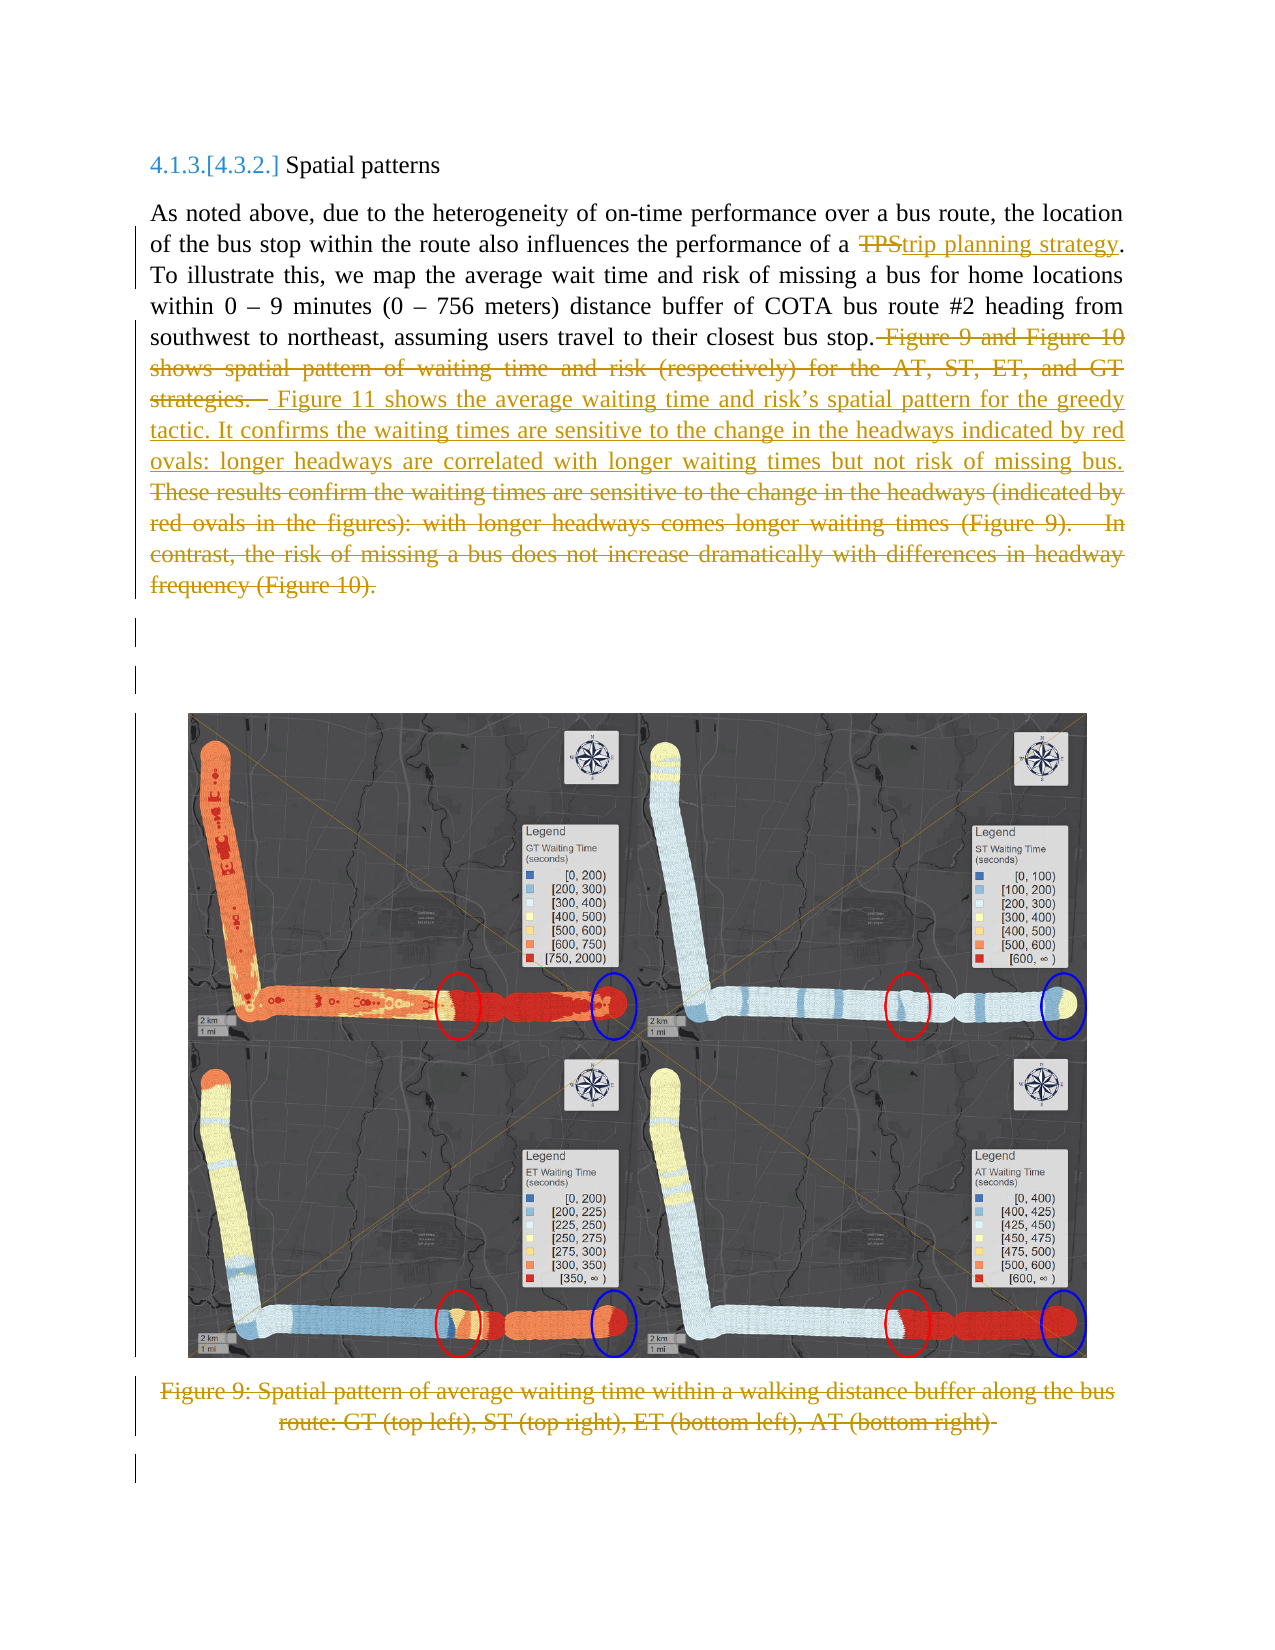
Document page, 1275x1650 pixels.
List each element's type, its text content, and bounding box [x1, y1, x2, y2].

picture [639, 715, 1087, 1356]
text As noted above, due to the heterogeneity of on-time performance over a bus route, the location of the bus stop within the route also influences the performance of a .To illustrate this, we map the average wait time and risk of missing a bus for home locations within 0 – 9 minutes (0 – 756 meters) distance buffer of COTA bus route #2 heading from southwest to northeast, assuming users travel to their closest bus stop. [150, 441, 1125, 493]
picture [188, 715, 636, 1356]
list Spatial patterns [150, 150, 1125, 179]
text As noted above, due to the heterogeneity of on-time performance over a bus route, the location of the bus stop within the route also influences the performance of a .To illustrate this, we map the average wait time and risk of missing a bus for home locations within 0 – 9 minutes (0 – 756 meters) distance buffer of COTA bus route #2 heading from southwest to northeast, assuming users travel to their closest bus stop. [150, 525, 1125, 555]
text As noted above, due to the heterogeneity of on-time performance over a bus route, the location of the bus stop within the route also influences the performance of a .To illustrate this, we map the average wait time and risk of missing a bus for home locations within 0 – 9 minutes (0 – 756 meters) distance buffer of COTA bus route #2 heading from southwest to northeast, assuming users travel to their closest bus stop. [150, 198, 1125, 440]
text As noted above, due to the heterogeneity of on-time performance over a bus route, the location of the bus stop within the route also influences the performance of a .To illustrate this, we map the average wait time and risk of missing a bus for home locations within 0 – 9 minutes (0 – 756 meters) distance buffer of COTA bus route #2 heading from southwest to northeast, assuming users travel to their closest bus stop. [150, 556, 1125, 599]
picture [190, 713, 1085, 1034]
text As noted above, due to the heterogeneity of on-time performance over a bus route, the location of the bus stop within the route also influences the performance of a .To illustrate this, we map the average wait time and risk of missing a bus for home locations within 0 – 9 minutes (0 – 756 meters) distance buffer of COTA bus route #2 heading from southwest to northeast, assuming users travel to their closest bus stop. [150, 494, 1125, 524]
picture [189, 1036, 1086, 1358]
